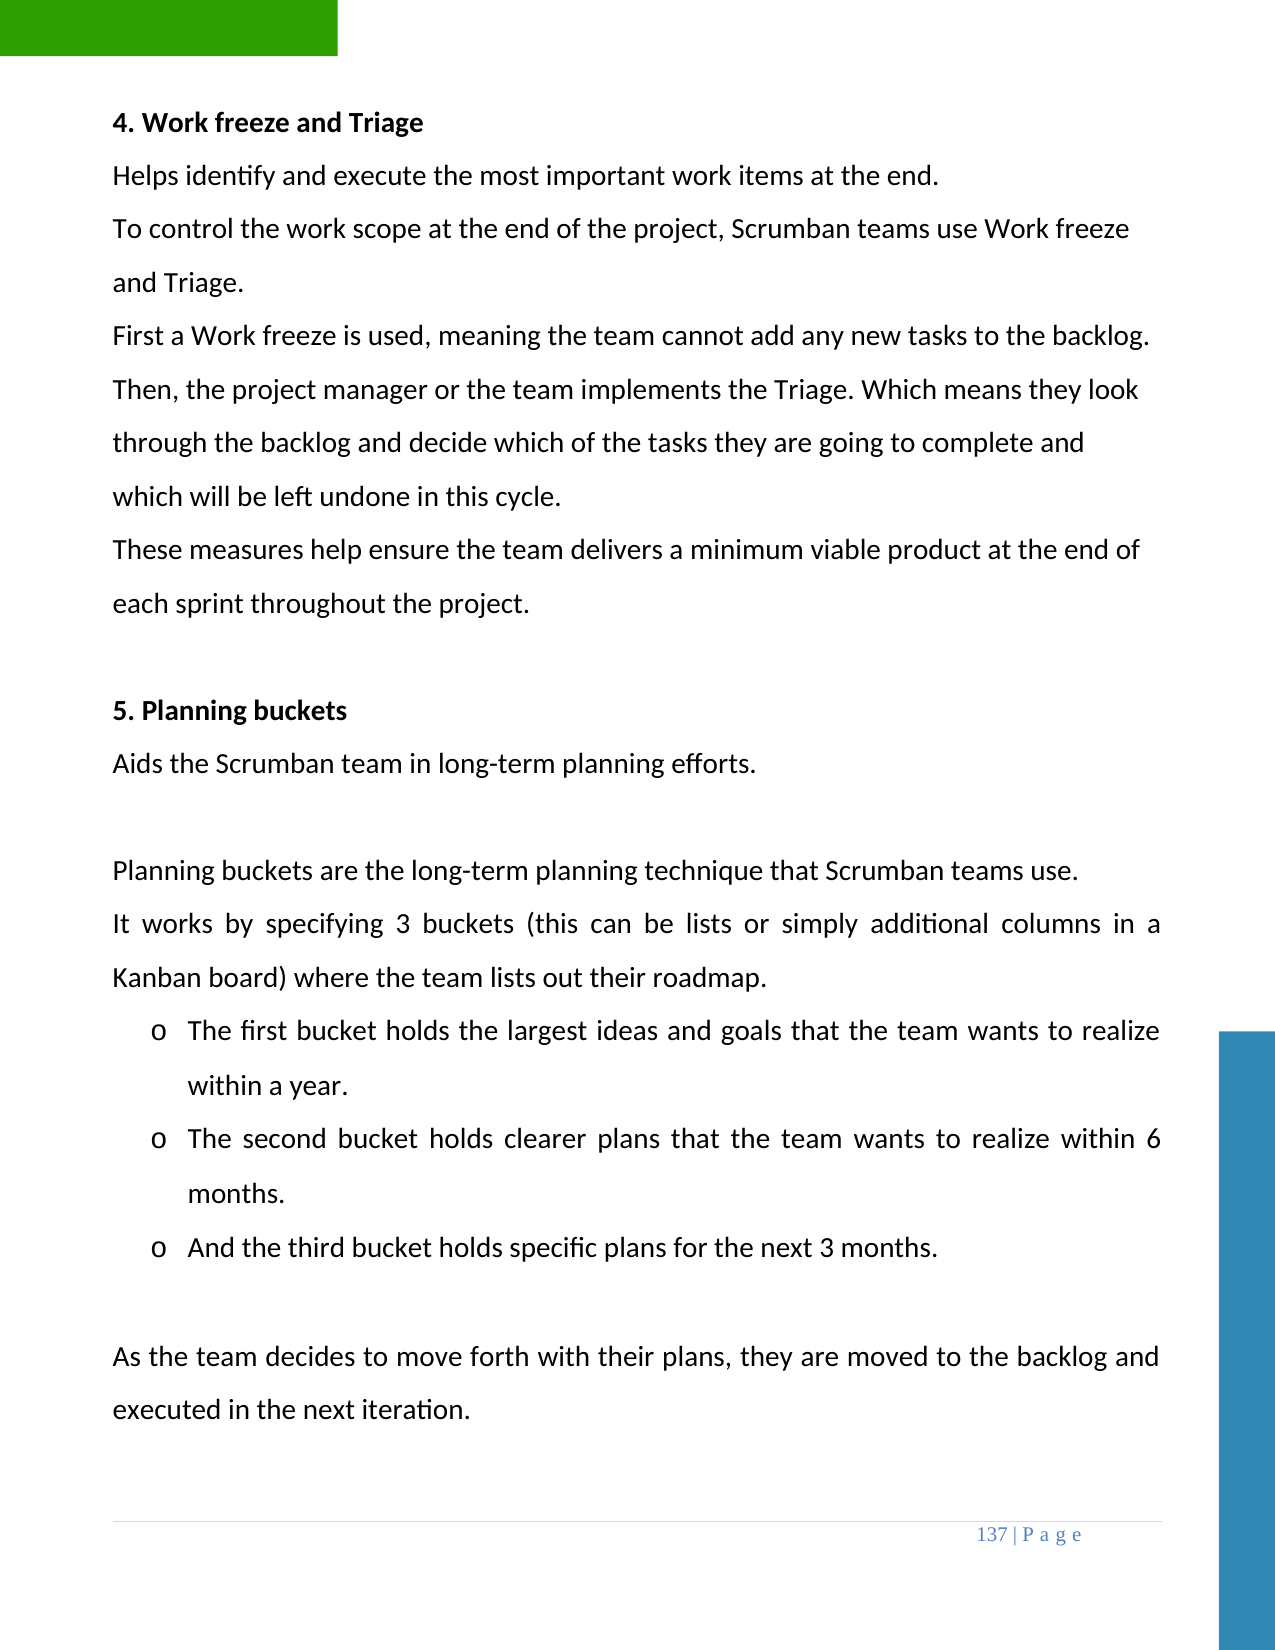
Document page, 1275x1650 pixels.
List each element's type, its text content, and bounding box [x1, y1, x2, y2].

text Aids the Scrumban team in long-term planning efforts. [112, 745, 1162, 781]
text First a Work freeze is used, meaning the team cannot add any new tasks to the backlog. Then, the project manager or the team implements the Triage. Which means they look through the backlog and decide which of the tasks they are going to complete and which will be left undone in this cycle. [112, 317, 1162, 513]
text Helps identify and execute the most important work items at the end. [112, 157, 1162, 193]
text To control the work scope at the end of the project, Scrumban teams use Work freeze and Triage. [112, 211, 1162, 300]
text Planning buckets are the long-term planning technique that Scrumban teams use. [112, 852, 1162, 887]
text As the team decides to move forth with their plans, they are moved to the backlog and executed in the next iteration. [112, 1338, 1162, 1427]
text These measures help ensure the team delivers a minimum viable product at the end of each sprint throughout the project. [112, 531, 1162, 620]
list And the third bucket holds specific plans for the next 3 months. [150, 1229, 1162, 1266]
list The first bucket holds the largest ideas and goals that the team wants to realize within a year. [150, 1012, 1162, 1103]
text 4. Work freeze and Triage [112, 104, 1162, 139]
text 5. Planning buckets [112, 692, 1162, 727]
list The second bucket holds clearer plans that the team wants to realize within 6 months. [150, 1121, 1162, 1211]
text It works by specifying 3 buckets (this can be lists or simply additional columns in a Kanban board) where the team lists out their roadmap. [112, 905, 1162, 994]
